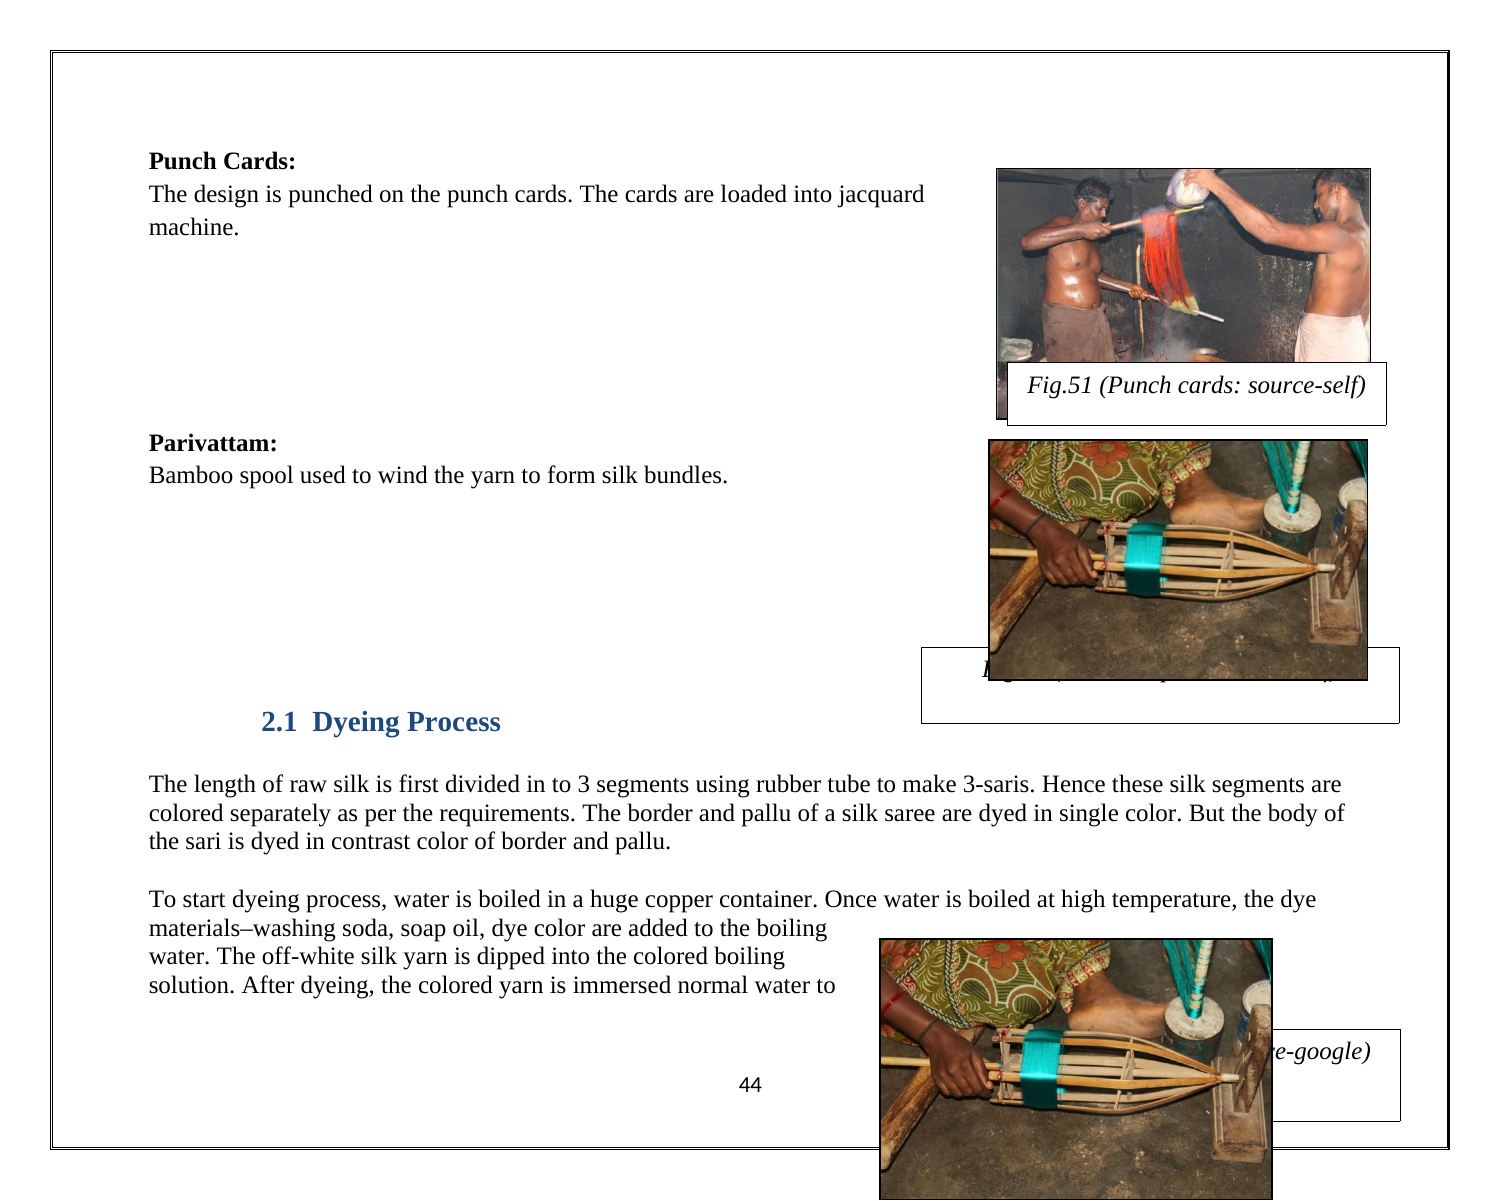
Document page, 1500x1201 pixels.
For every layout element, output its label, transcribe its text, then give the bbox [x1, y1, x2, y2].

text 2.1 Dyeing Process [261, 675, 1351, 738]
text Parivattam: Bamboo spool used to wind the yarn to form silk bundles. [148, 428, 1351, 489]
picture [990, 441, 1367, 679]
picture [881, 940, 1271, 1199]
picture [997, 169, 1370, 418]
text Punch Cards: The design is punched on the punch cards. The cards are loaded into jacquard machine. [148, 146, 1351, 241]
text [148, 769, 1351, 999]
